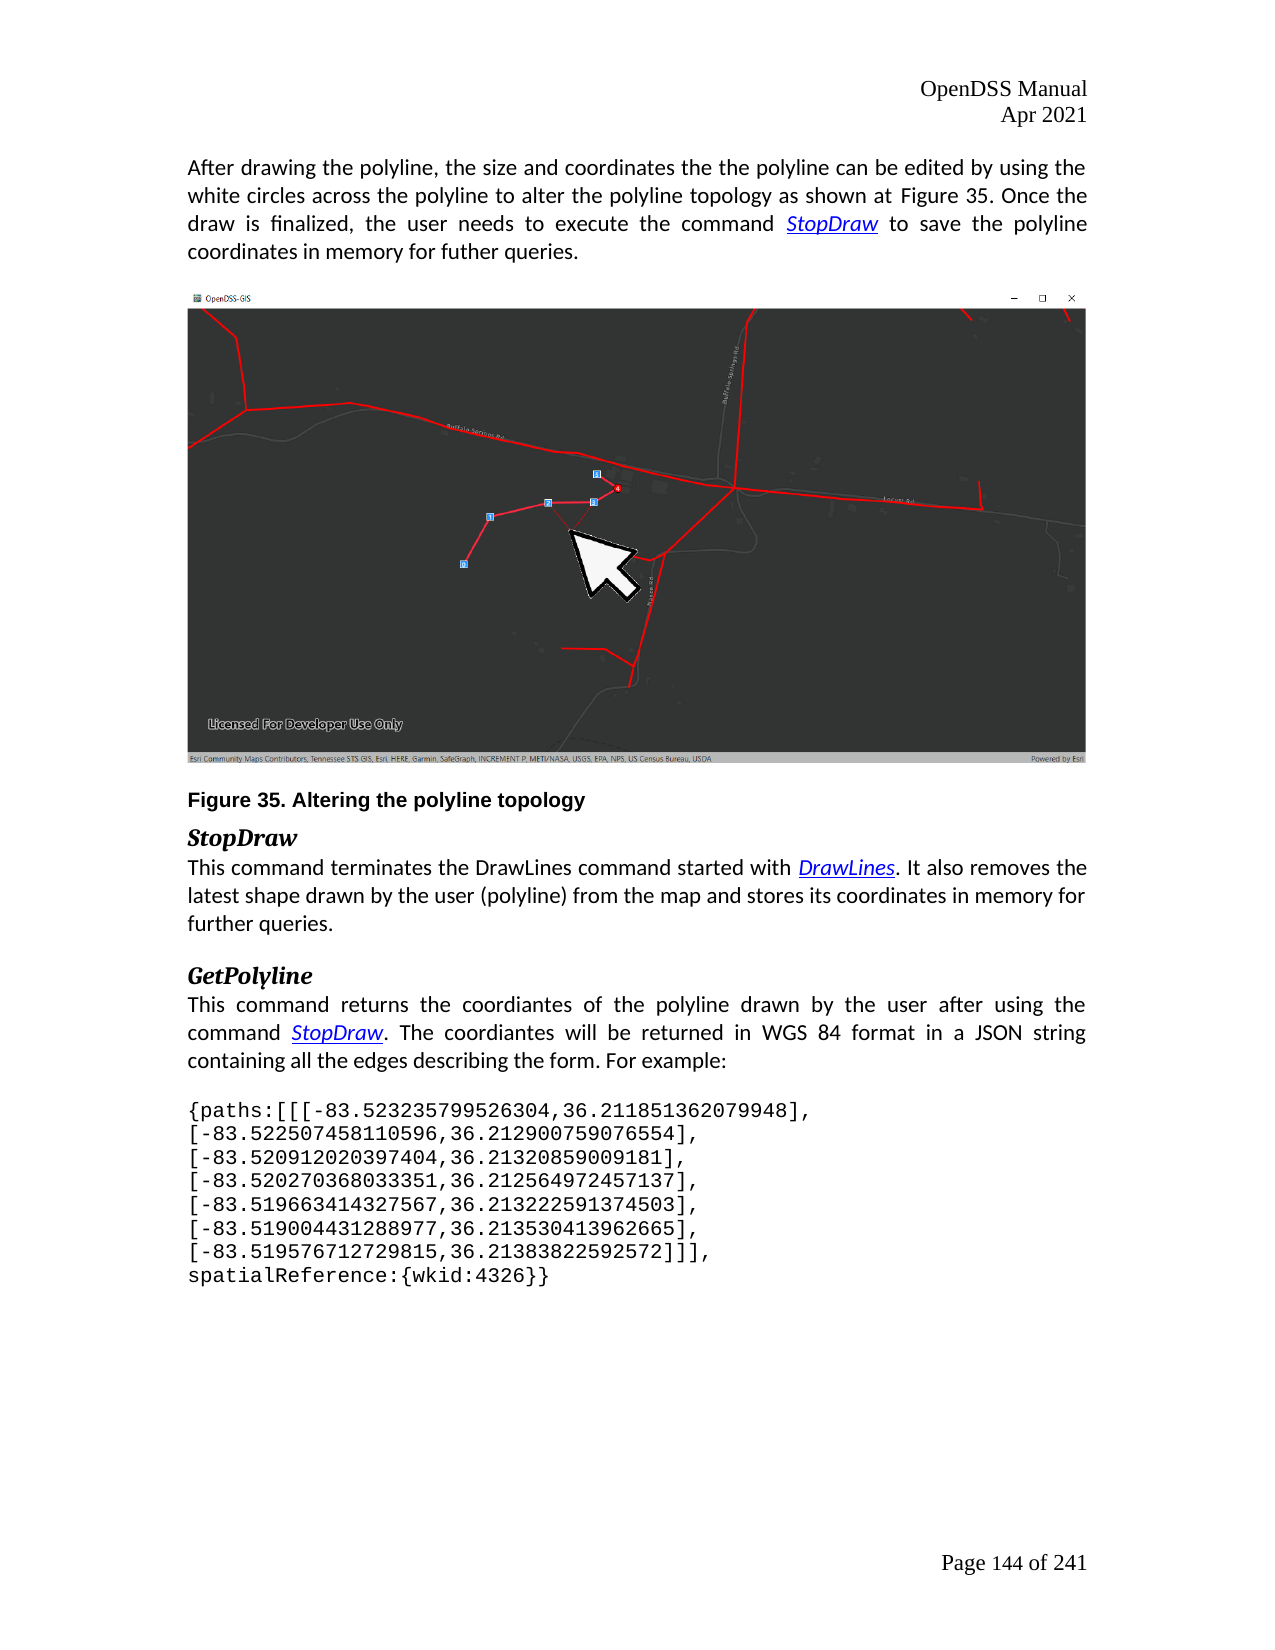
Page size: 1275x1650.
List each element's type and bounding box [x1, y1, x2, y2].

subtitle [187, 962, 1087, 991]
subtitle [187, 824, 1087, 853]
picture [187, 289, 1086, 763]
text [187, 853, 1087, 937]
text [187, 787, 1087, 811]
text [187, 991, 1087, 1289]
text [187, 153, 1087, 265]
